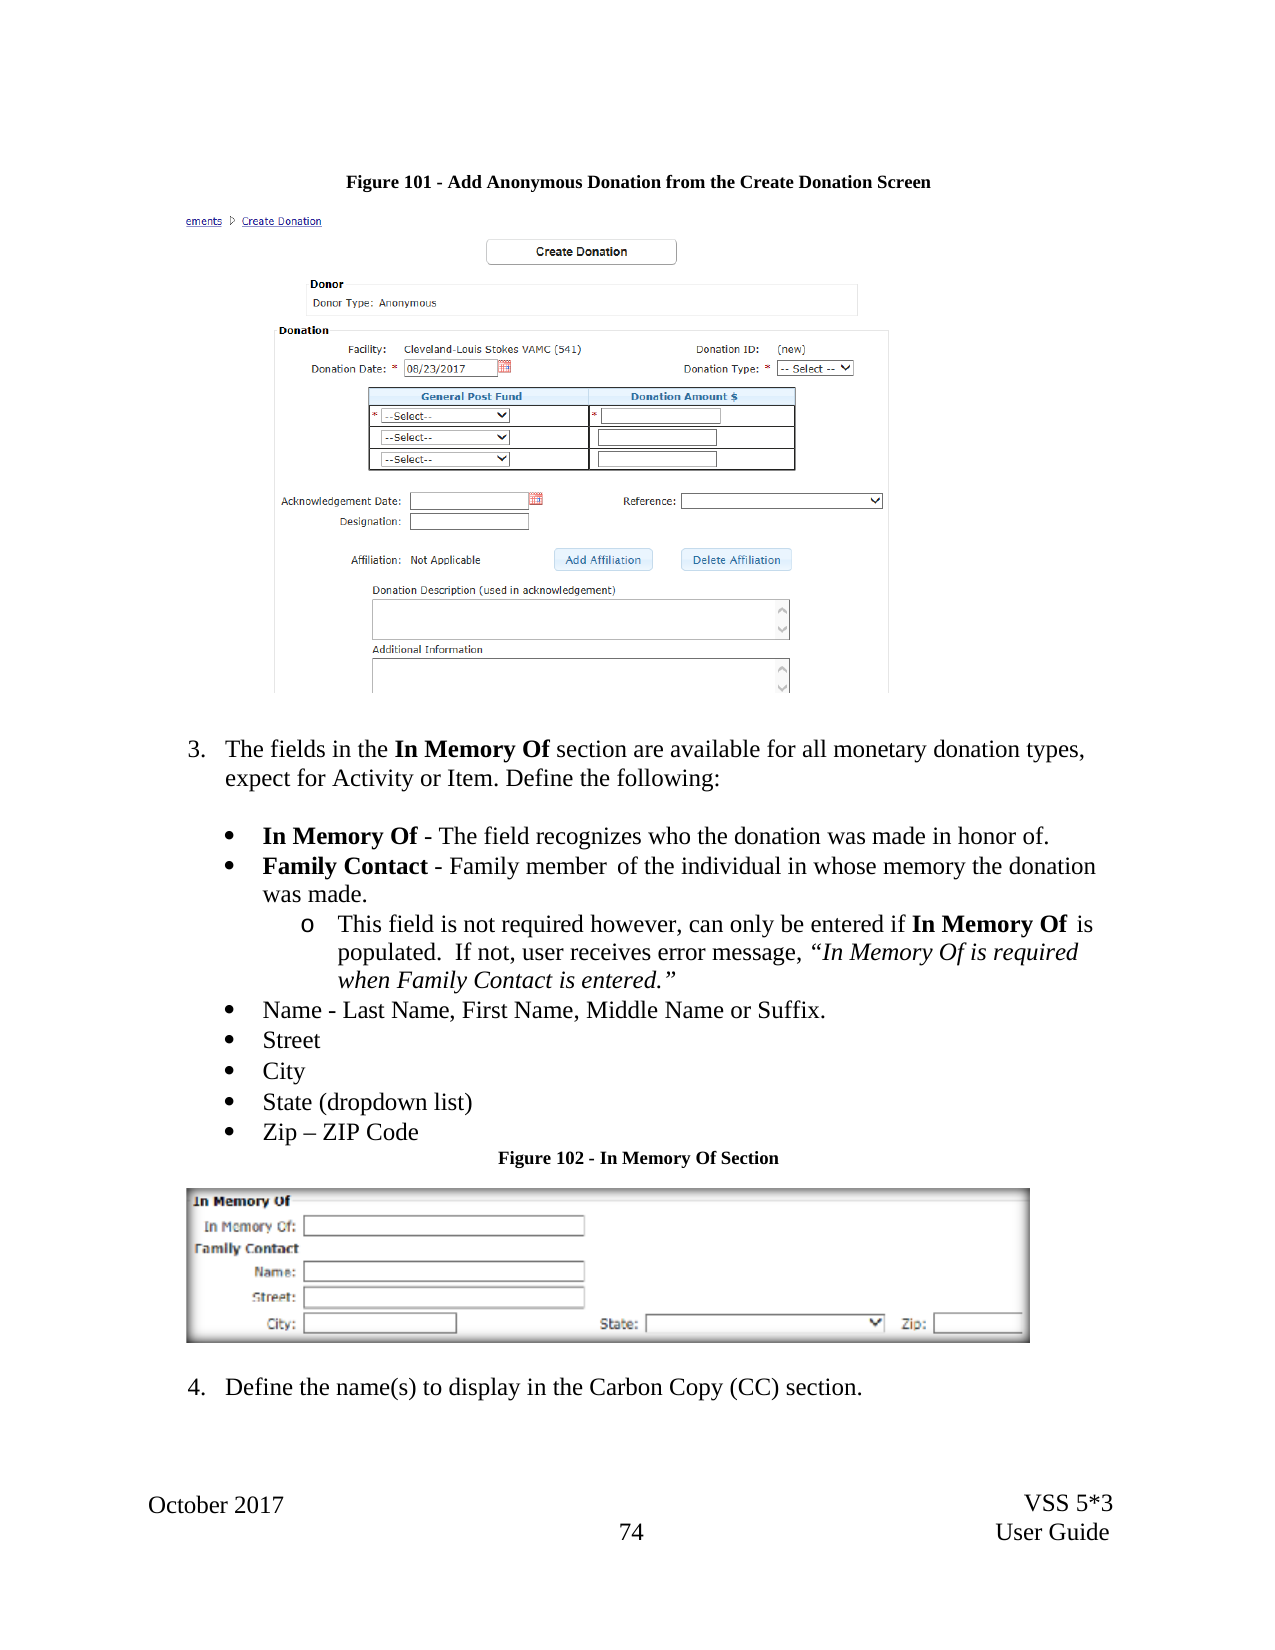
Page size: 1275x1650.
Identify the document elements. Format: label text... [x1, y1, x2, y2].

list State (dropdown list) [225, 1086, 1137, 1116]
text Figure 102 - In Memory Of Section [139, 1147, 1137, 1168]
list Define the name(s) to display in the Carbon Copy (CC) section. [187, 1372, 1137, 1400]
list This field is not required however, can only be entered if In Memory Of is populated. If not, user receives error message, “In Memory Of is required when Family Contact is entered.” [300, 909, 1115, 994]
list The fields in the In Memory Of section are available for all monetary donation types, expect for Activity or Item. Define the following: [187, 734, 1124, 792]
list City [225, 1055, 1137, 1086]
list Street [225, 1024, 1137, 1055]
picture [186, 213, 974, 693]
list Zip – ZIP Code [225, 1116, 1137, 1147]
list Family Contact - Family member of the individual in whose memory the donation was made. [225, 851, 1110, 908]
text Figure 101 - Add Anonymous Donation from the Create Donation Screen [139, 171, 1137, 192]
picture [186, 1188, 1030, 1343]
list In Memory Of - The field recognizes who the donation was made in honor of. [225, 820, 1137, 851]
list Name - Last Name, First Name, Middle Name or Suffix. [225, 994, 1137, 1024]
